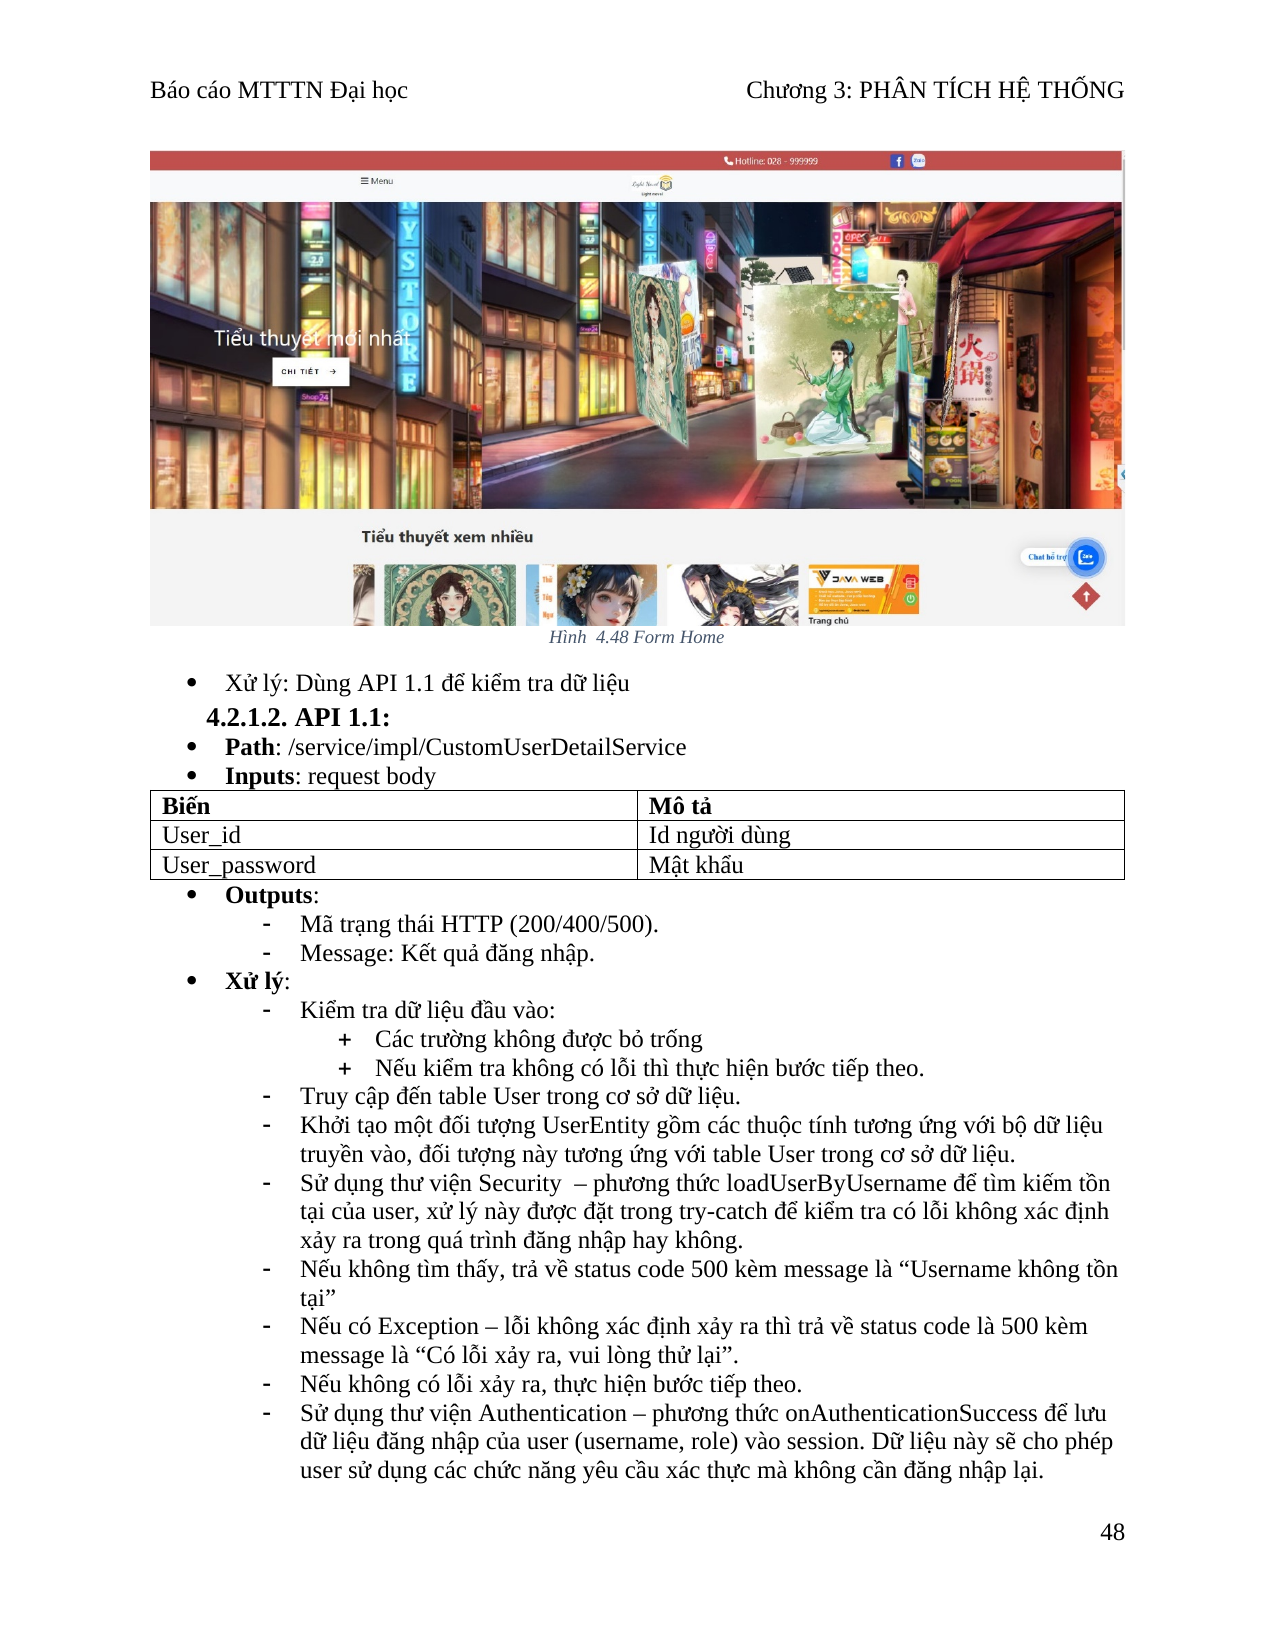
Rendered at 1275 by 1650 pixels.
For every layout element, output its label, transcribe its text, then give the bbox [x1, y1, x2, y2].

subtitle API 1.1: [206, 701, 1125, 732]
table_cell User_id [151, 821, 637, 849]
list Kiểm tra dữ liệu đầu vào: [262, 995, 1125, 1024]
list Xử lý: Dùng API 1.1 để kiểm tra dữ liệu [187, 668, 1125, 697]
list Nếu có Exception – lỗi không xác định xảy ra thì trả về status code là 500 kèm message là “Có lỗi xảy ra, vui lòng thử lại”. [262, 1311, 1125, 1369]
picture [150, 150, 1125, 626]
list Message: Kết quả đăng nhập. [262, 938, 1125, 966]
list Sử dụng thư viện Security – phương thức loadUserByUsername để tìm kiếm tồn tại của user, xử lý này được đặt trong try-catch để kiểm tra có lỗi không xác định xảy ra trong quá trình đăng nhập hay không. [262, 1168, 1125, 1254]
list Sử dụng thư viện Authentication – phương thức onAuthenticationSuccess để lưu dữ liệu đăng nhập của user (username, role) vào session. Dữ liệu này sẽ cho phép user sử dụng các chức năng yêu cầu xác thực mà không cần đăng nhập lại. [262, 1398, 1125, 1484]
list Outputs: [187, 880, 1125, 909]
list Truy cập đến table User trong cơ sở dữ liệu. [262, 1081, 1125, 1110]
list Nếu không có lỗi xảy ra, thực hiện bước tiếp theo. [262, 1369, 1125, 1398]
table_cell Id người dùng [638, 821, 1124, 849]
list Path: /service/impl/CustomUserDetailService [187, 732, 1125, 761]
table_cell User_password [151, 850, 637, 879]
table_cell Mật khẩu [638, 850, 1124, 879]
table_header Biến [151, 791, 637, 819]
list Khởi tạo một đối tượng UserEntity gồm các thuộc tính tương ứng với bộ dữ liệu truyền vào, đối tượng này tương ứng với table User trong cơ sở dữ liệu. [262, 1110, 1125, 1168]
list Xử lý: [187, 966, 1125, 995]
list Nếu không tìm thấy, trả về status code 500 kèm message là “Username không tồn tại” [262, 1254, 1125, 1311]
table_header Mô tả [638, 791, 1124, 819]
list Inputs: request body [187, 761, 1125, 790]
list Nếu kiểm tra không có lỗi thì thực hiện bước tiếp theo. [337, 1053, 1125, 1081]
list Các trường không được bỏ trống [337, 1024, 1125, 1053]
list Mã trạng thái HTTP (200/400/500). [262, 909, 1125, 938]
